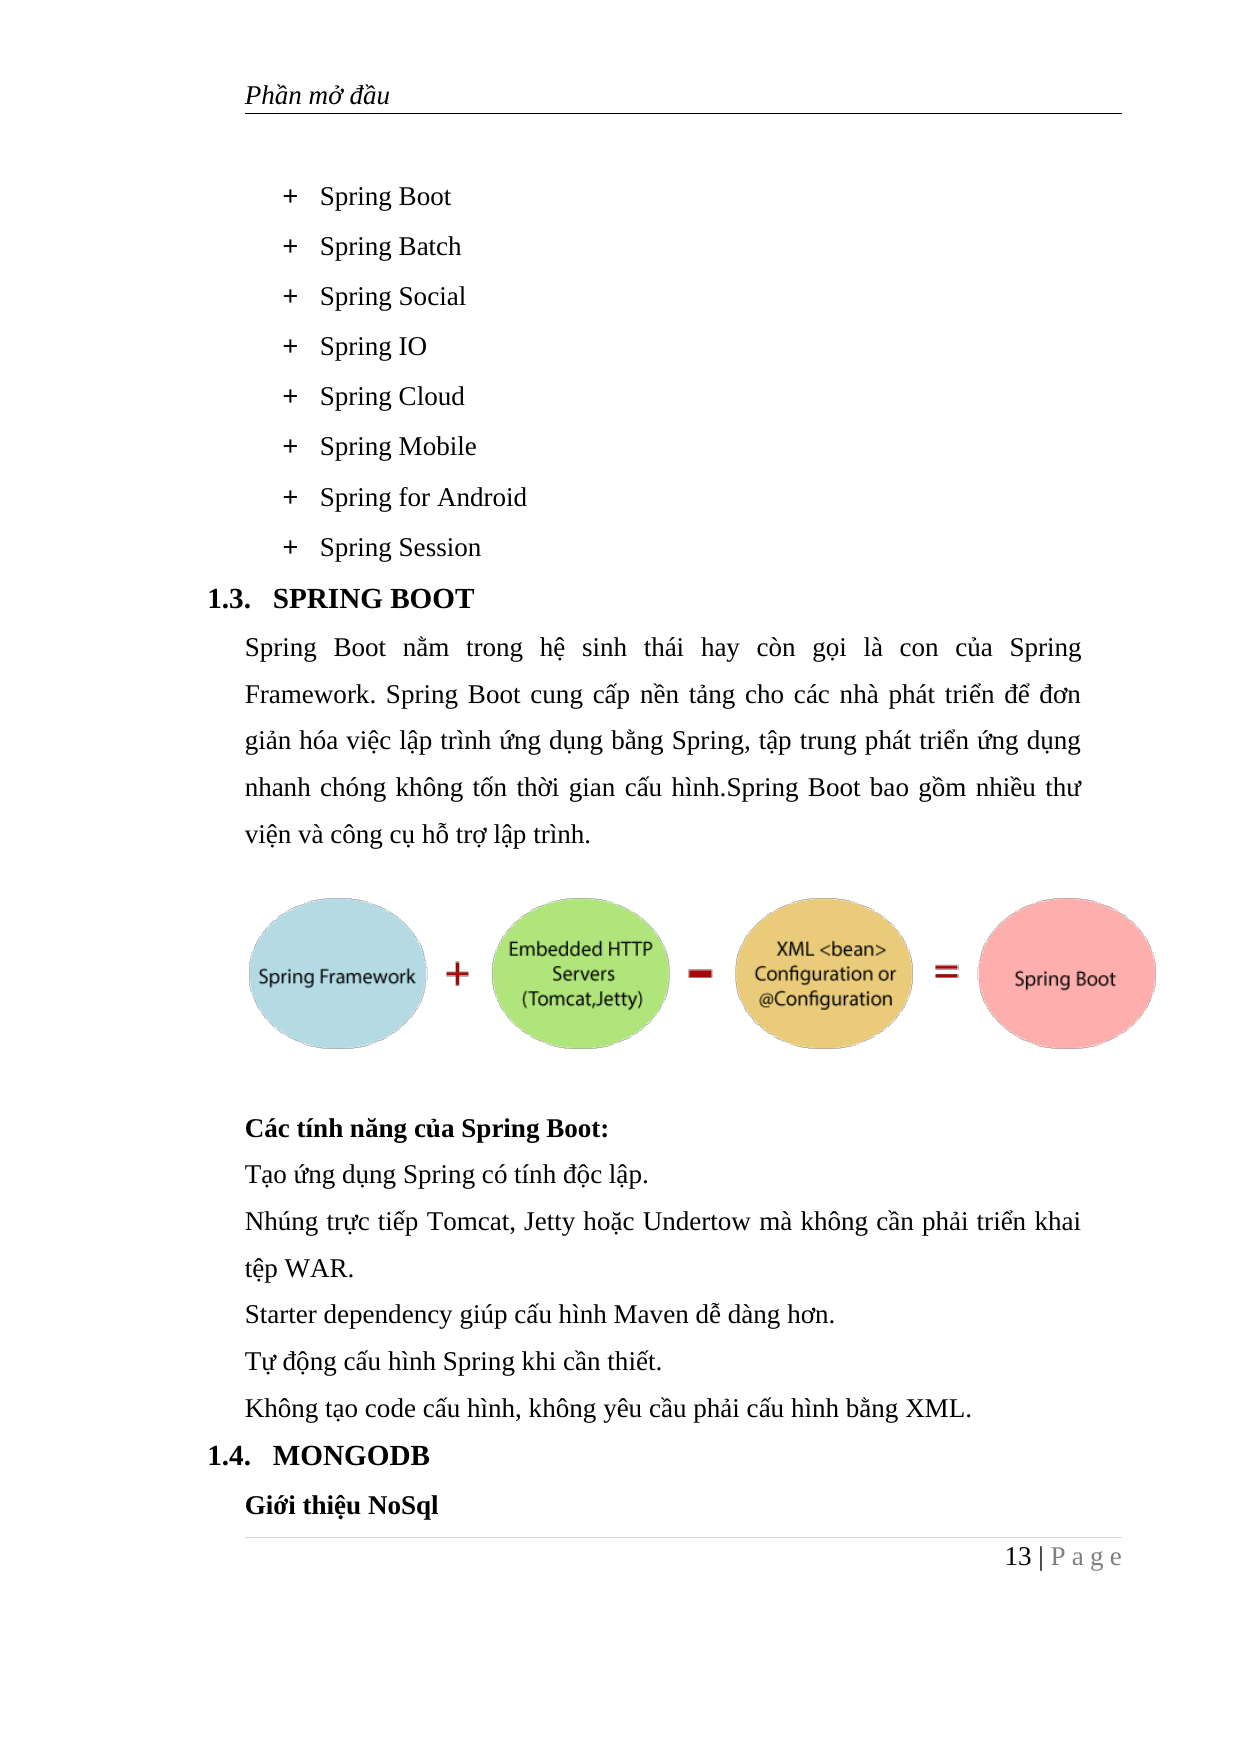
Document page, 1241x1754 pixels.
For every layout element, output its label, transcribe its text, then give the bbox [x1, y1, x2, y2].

list Spring Cloud [282, 380, 1122, 414]
text Nhúng trực tiếp Tomcat, Jetty hoặc Undertow mà không cần phải triển khai tệp WAR. [244, 1205, 1083, 1283]
text Tự động cấu hình Spring khi cần thiết. [244, 1345, 1083, 1376]
text Các tính năng của Spring Boot: [244, 1112, 1083, 1143]
text Tạo ứng dụng Spring có tính độc lập. [244, 1158, 1083, 1189]
picture [244, 864, 1160, 1097]
subtitle MONGODB [207, 1438, 1122, 1472]
text Không tạo code cấu hình, không yêu cầu phải cấu hình bằng XML. [244, 1392, 1083, 1423]
text Starter dependency giúp cấu hình Maven dễ dàng hơn. [244, 1298, 1083, 1329]
list Spring Boot [282, 180, 1122, 213]
list Spring IO [282, 330, 1122, 364]
text Giới thiệu NoSql [244, 1489, 1083, 1520]
list Spring Social [282, 280, 1122, 314]
list Spring Mobile [282, 431, 1122, 464]
list Spring for Android [282, 481, 1122, 514]
text Spring Boot nằm trong hệ sinh thái hay còn gọi là con của Spring Framework. Spring Boot cung cấp nền tảng cho các nhà phát triển để đơn giản hóa việc lập trình ứng dụng bằng Spring, tập trung phát triển ứng dụng nhanh chóng không tốn thời gian cấu hình.Spring Boot bao gồm nhiều thư viện và công cụ hỗ trợ lập trình. [244, 631, 1083, 849]
list Spring Batch [282, 230, 1122, 263]
list Spring Session [282, 531, 1122, 564]
subtitle SPRING BOOT [207, 581, 1122, 614]
